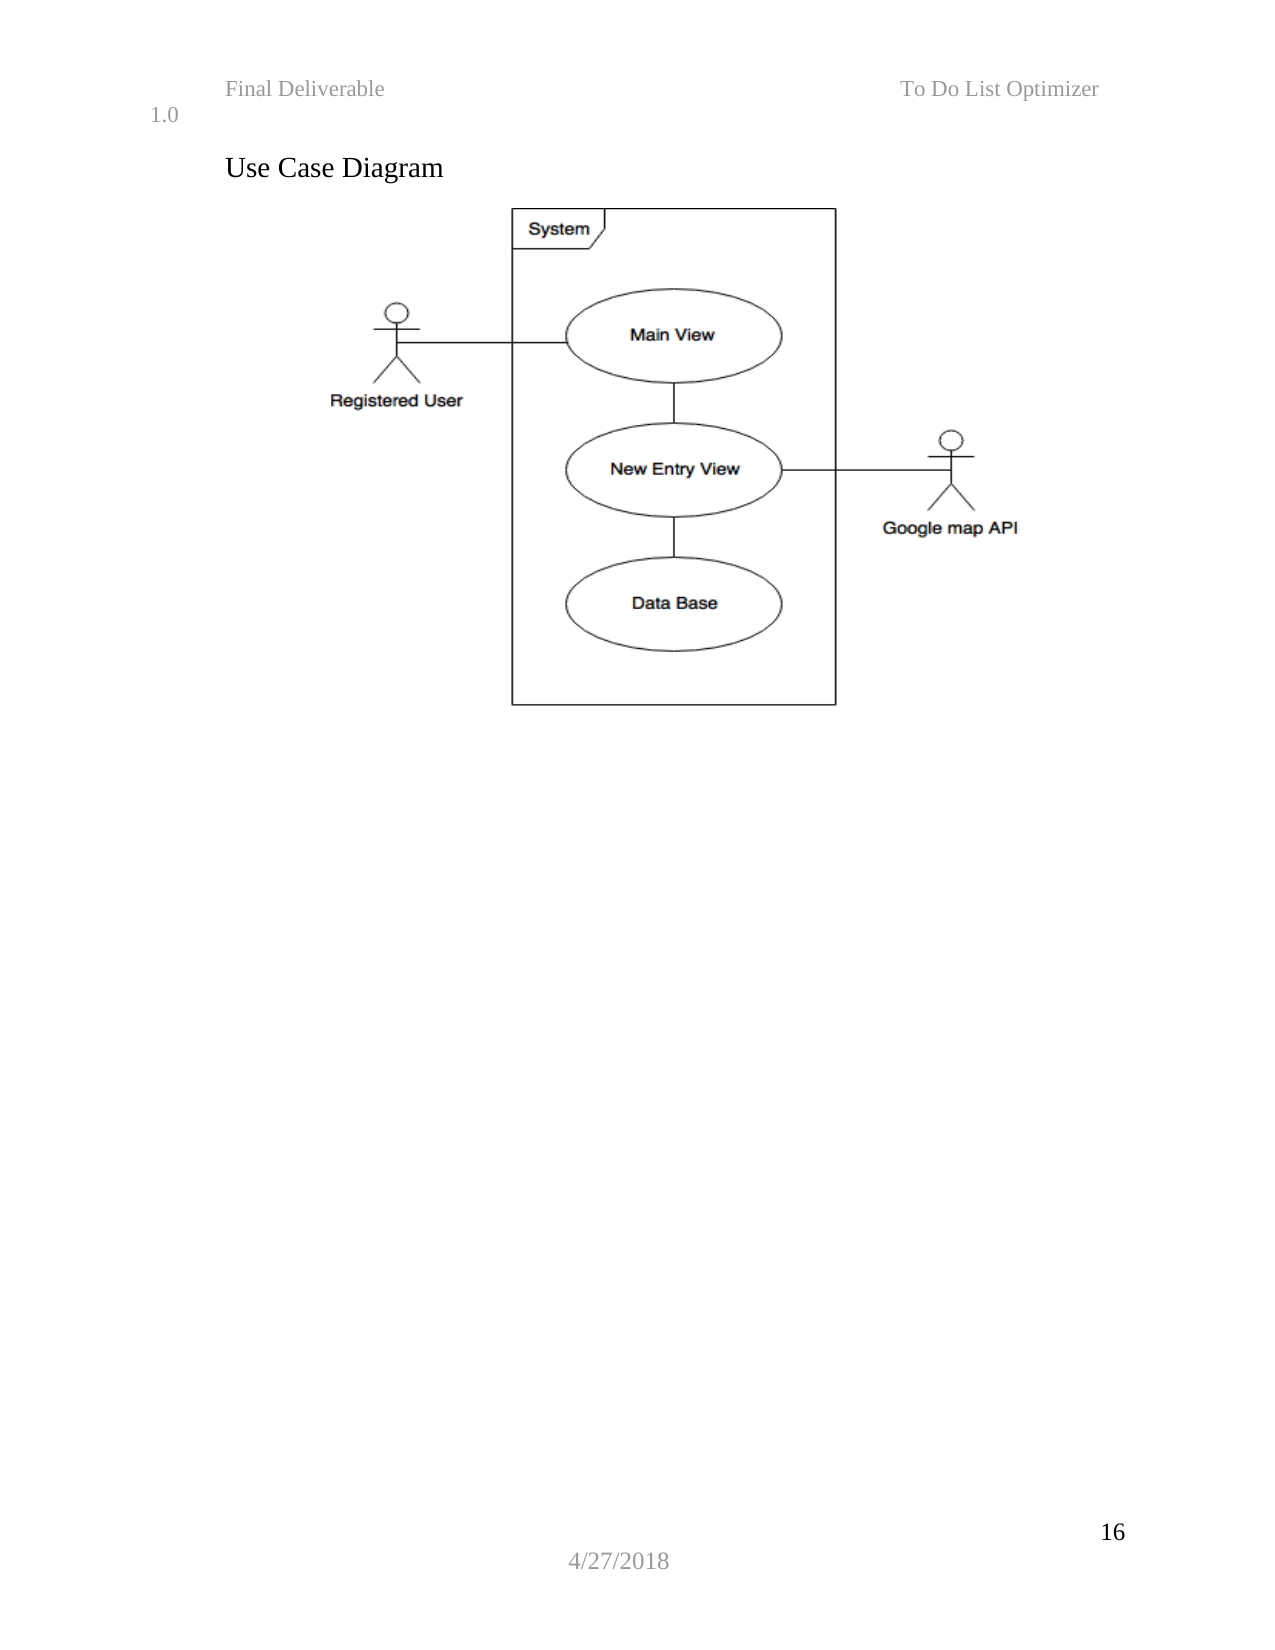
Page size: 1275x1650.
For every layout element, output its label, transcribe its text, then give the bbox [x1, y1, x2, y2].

text Use Case Diagram [150, 150, 1125, 183]
picture [330, 208, 1020, 707]
